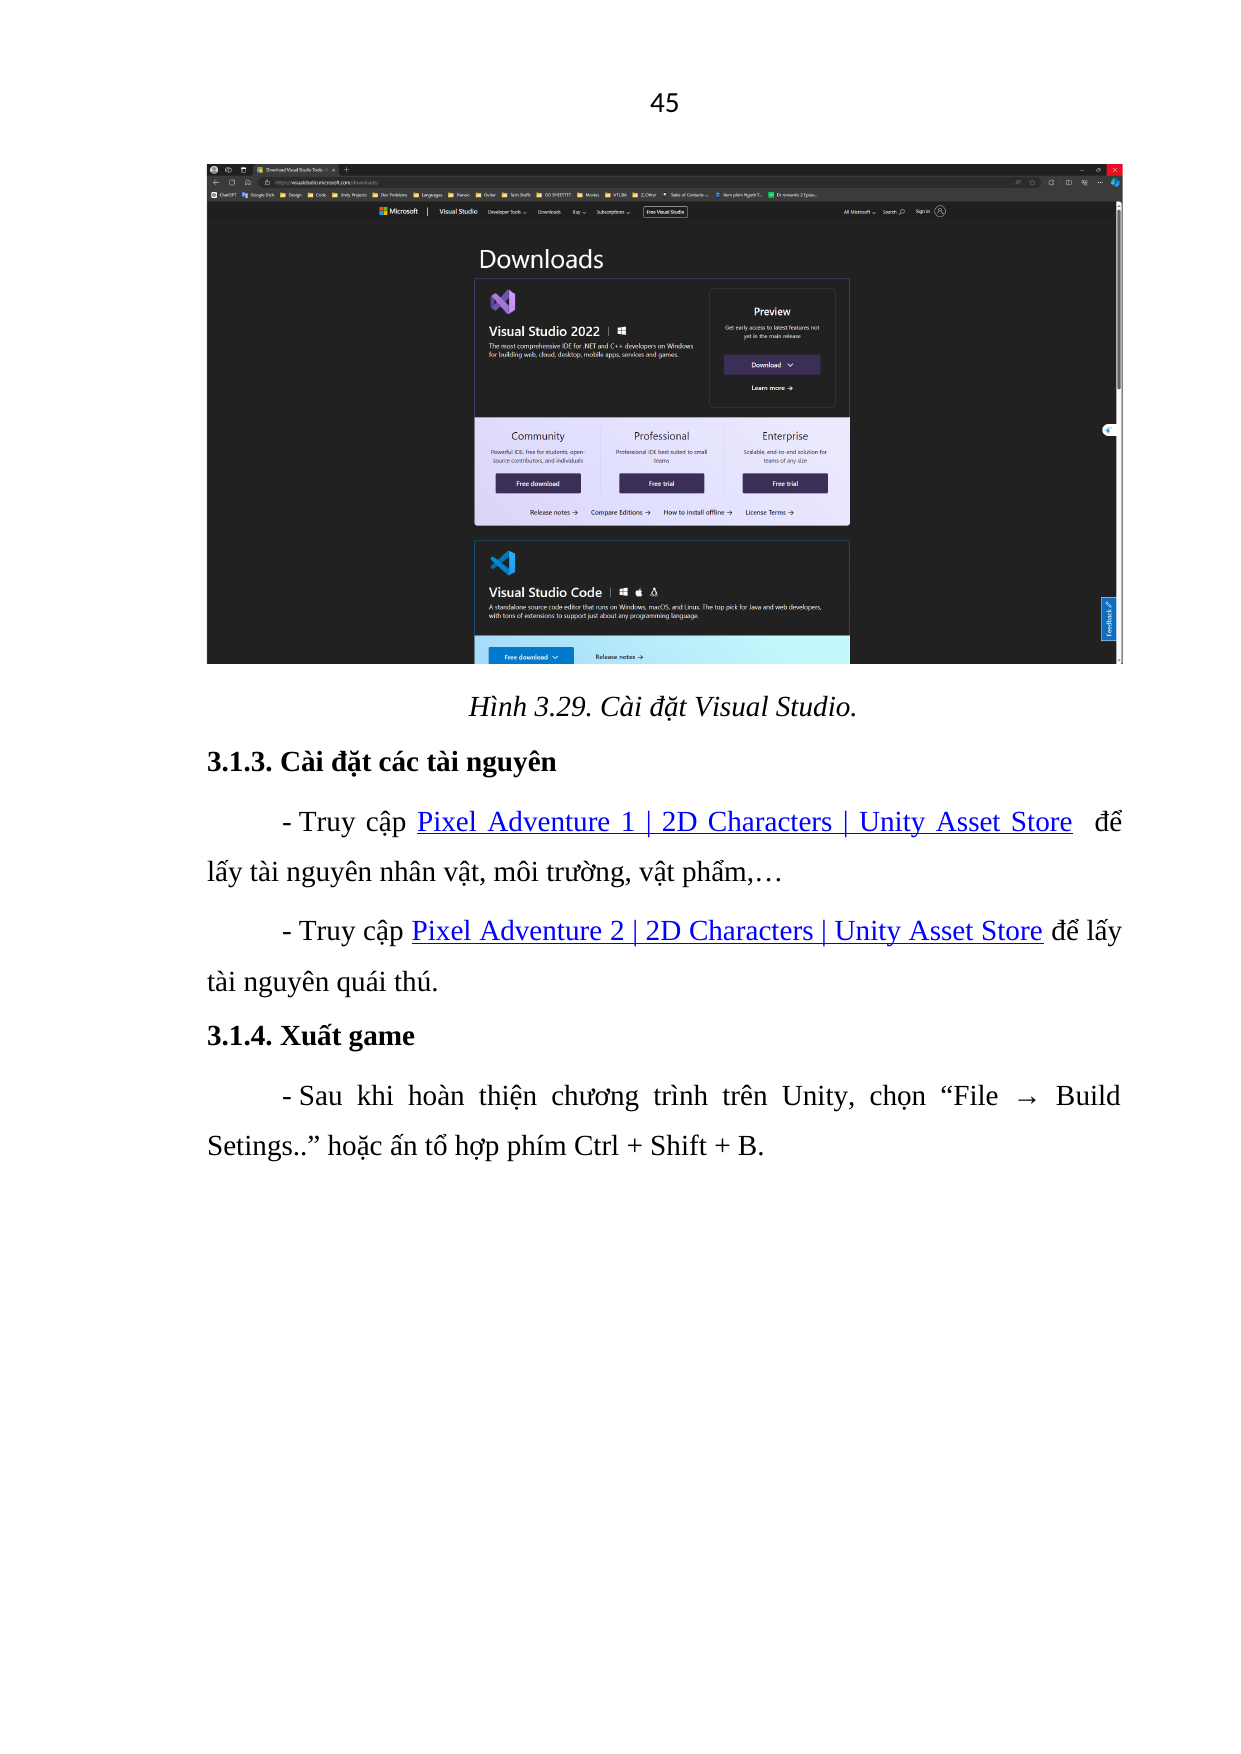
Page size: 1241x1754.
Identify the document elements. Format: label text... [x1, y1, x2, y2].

text Sau khi hoàn thiện chương trình trên Unity, chọn “File → Build Setings..” hoặc ấn tổ hợp phím Ctrl + Shift + B. [207, 1078, 1122, 1162]
subtitle Cài đặt các tài nguyên [207, 744, 1122, 778]
text Truy cập Pixel Adventure 2 | 2D Characters | Unity Asset Store để lấy tài nguyên quái thú. [207, 913, 1122, 997]
subtitle Xuất game [207, 1018, 1122, 1052]
text Truy cập Pixel Adventure 1 | 2D Characters | Unity Asset Store để lấy tài nguyên nhân vật, môi trường, vật phẩm,… [207, 804, 1122, 887]
picture [206, 164, 1123, 664]
